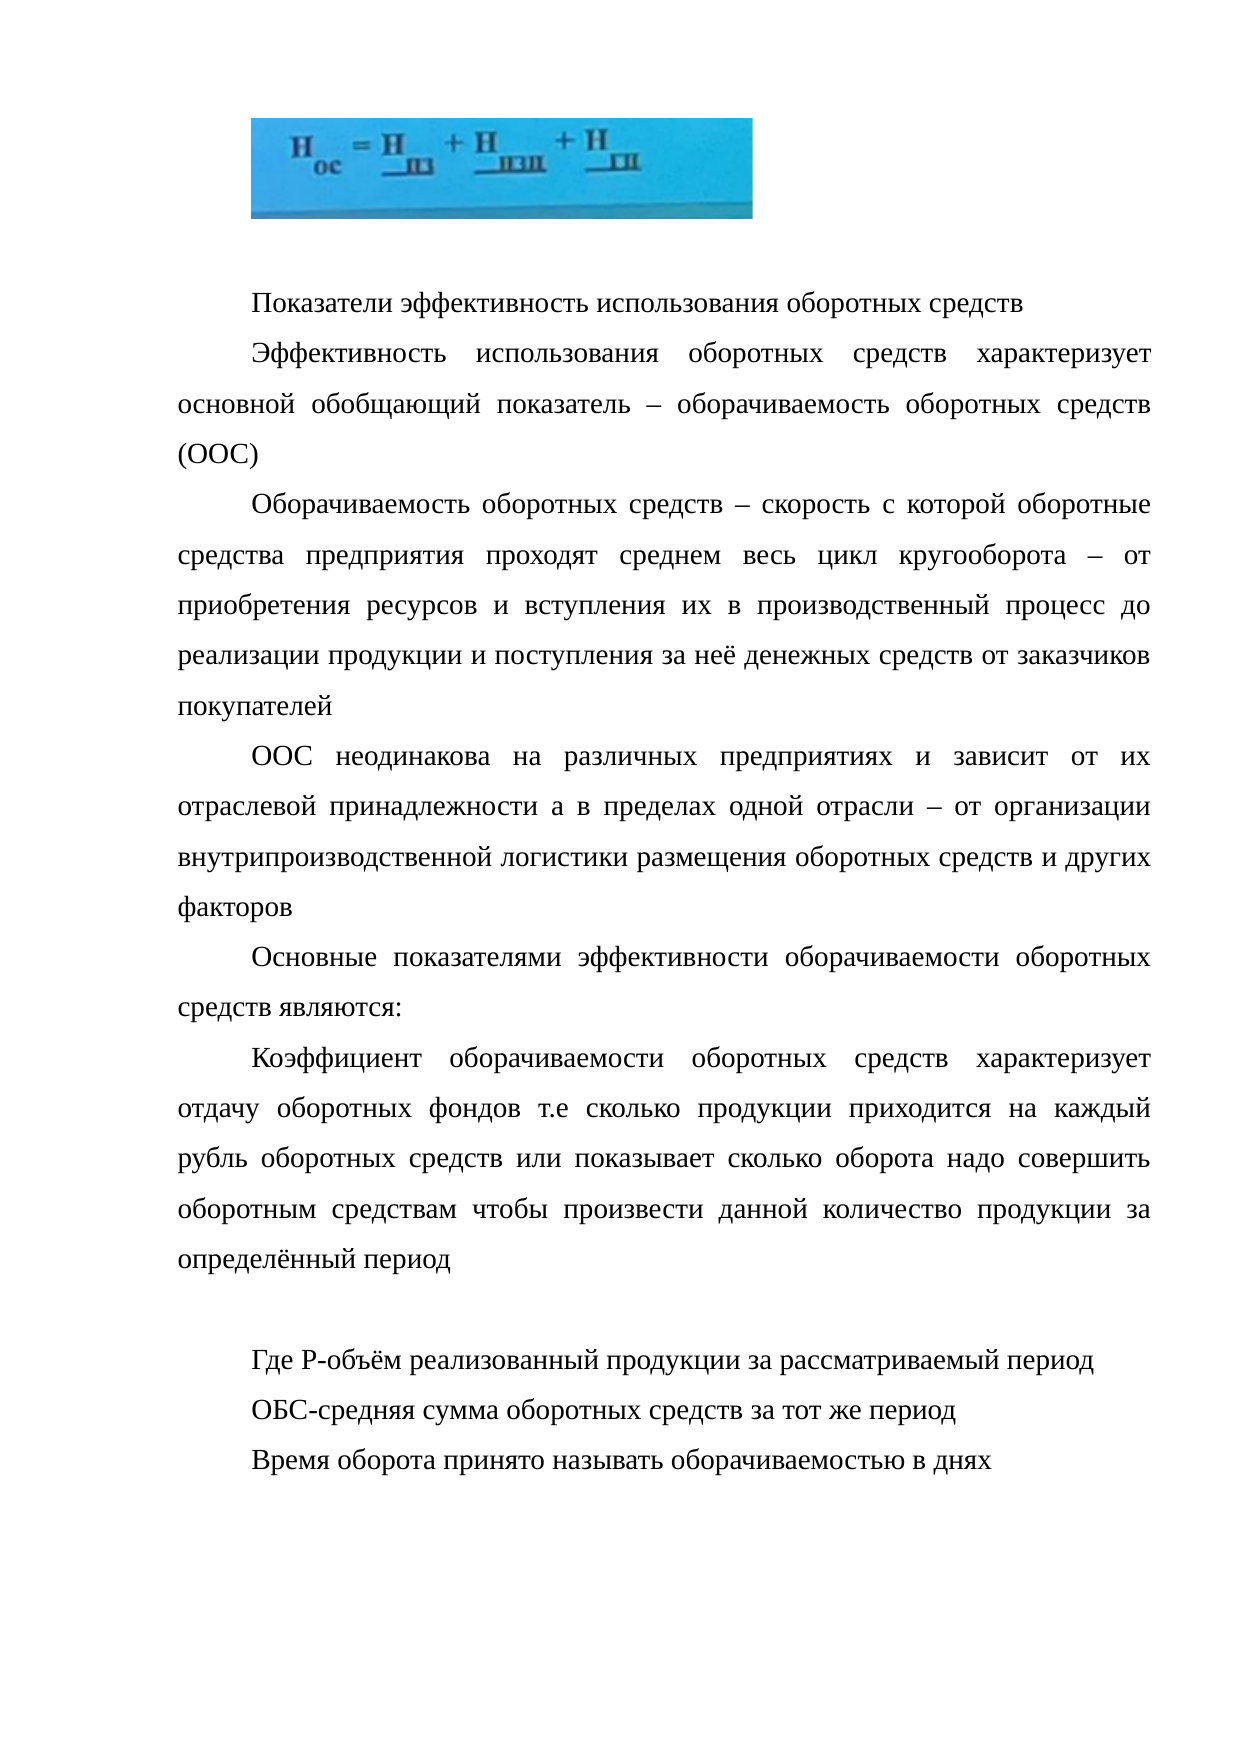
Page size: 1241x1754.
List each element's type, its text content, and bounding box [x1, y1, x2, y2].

text Время оборота принято называть оборачиваемостью в днях [177, 1442, 1152, 1476]
text Эффективность использования оборотных средств характеризует основной обобщающий показатель – оборачиваемость оборотных средств (ООС) [177, 336, 1152, 470]
text Показатели эффективность использования оборотных средств [177, 285, 1152, 319]
text Коэффициент оборачиваемости оборотных средств характеризует отдачу оборотных фондов т.е сколько продукции приходится на каждый рубль оборотных средств или показывает сколько оборота надо совершить оборотным средствам чтобы произвести данной количество продукции за определённый период [177, 1040, 1152, 1275]
text ОБС-средняя сумма оборотных средств за тот же период [177, 1392, 1152, 1426]
picture [251, 118, 753, 219]
text Оборачиваемость оборотных средств – скорость с которой оборотные средства предприятия проходят среднем весь цикл кругооборота – от приобретения ресурсов и вступления их в производственный процесс до реализации продукции и поступления за неё денежных средств от заказчиков покупателей [177, 486, 1152, 721]
text ООС неодинакова на различных предприятиях и зависит от их отраслевой принадлежности а в пределах одной отрасли – от организации внутрипроизводственной логистики размещения оборотных средств и других факторов [177, 738, 1152, 922]
text Где P-объём реализованный продукции за рассматриваемый период [177, 1342, 1152, 1375]
text Основные показателями эффективности оборачиваемости оборотных средств являются: [177, 939, 1152, 1023]
